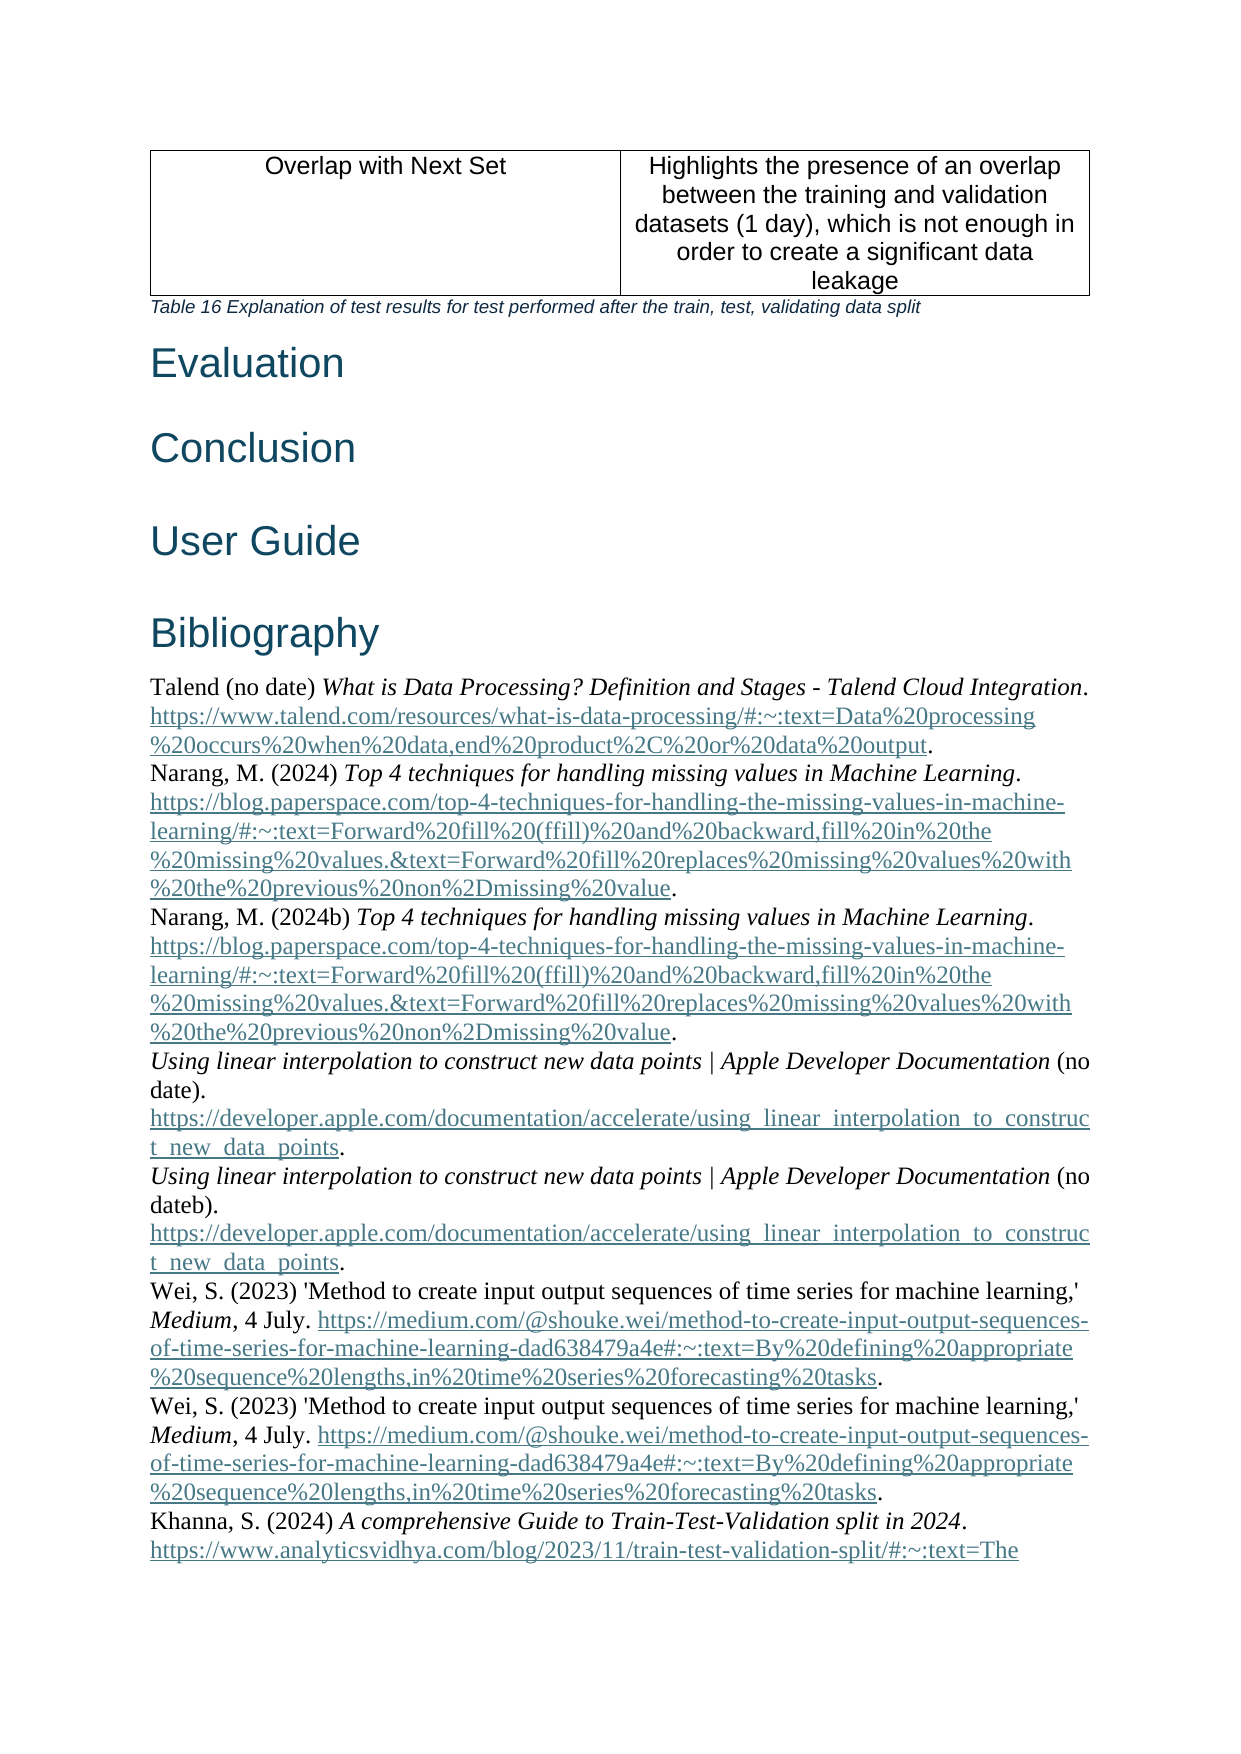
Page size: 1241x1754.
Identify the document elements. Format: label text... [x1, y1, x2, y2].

table_cell Highlights the presence of an overlap between the training and validation datasets (1 day), which is not enough in order to create a significant data leakage [621, 151, 1089, 295]
subtitle Bibliography [150, 609, 1090, 657]
text Wei, S. (2023) 'Method to create input output sequences of time series for machine learning,' Medium, 4 July. https://medium.com/@shouke.wei/method-to-create-input-output-sequences-of-time-series-for-machine-learning-dad638479a4e#:~:text=By%20defining%20appropriate%20sequence%20lengths,in%20time%20series%20forecasting%20tasks. [150, 1391, 1090, 1506]
text Using linear interpolation to construct new data points | Apple Developer Documentation (no date). https://developer.apple.com/documentation/accelerate/using_linear_interpolation_to_construct_new_data_points. [150, 1130, 1090, 1161]
text Talend (no date) What is Data Processing? Definition and Stages - Talend Cloud Integration. https://www.talend.com/resources/what-is-data-processing/#:~:text=Data%20processing%20occurs%20when%20data,end%20product%2C%20or%20data%20output. [150, 672, 1090, 758]
subtitle User Guide [150, 516, 1090, 564]
text Using linear interpolation to construct new data points | Apple Developer Documentation (no dateb). https://developer.apple.com/documentation/accelerate/using_linear_interpolation_to_construct_new_data_points. [150, 1245, 1090, 1276]
table_cell Overlap with Next Set [151, 151, 620, 295]
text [150, 1506, 1090, 1563]
text Narang, M. (2024) Top 4 techniques for handling missing values in Machine Learning. https://blog.paperspace.com/top-4-techniques-for-handling-the-missing-values-in-machine-learning/#:~:text=Forward%20fill%20(ffill)%20and%20backward,fill%20in%20the%20missing%20values.&text=Forward%20fill%20replaces%20missing%20values%20with%20the%20previous%20non%2Dmissing%20value. [150, 758, 1090, 902]
subtitle Conclusion [150, 424, 1090, 472]
text Using linear interpolation to construct new data points | Apple Developer Documentation (no dateb). https://developer.apple.com/documentation/accelerate/using_linear_interpolation_to_construct_new_data_points. [150, 1161, 1090, 1243]
text Evaluation [150, 338, 1090, 386]
text Using linear interpolation to construct new data points | Apple Developer Documentation (no date). https://developer.apple.com/documentation/accelerate/using_linear_interpolation_to_construct_new_data_points. [150, 1046, 1090, 1128]
text Wei, S. (2023) 'Method to create input output sequences of time series for machine learning,' Medium, 4 July. https://medium.com/@shouke.wei/method-to-create-input-output-sequences-of-time-series-for-machine-learning-dad638479a4e#:~:text=By%20defining%20appropriate%20sequence%20lengths,in%20time%20series%20forecasting%20tasks. [150, 1276, 1090, 1391]
text Narang, M. (2024b) Top 4 techniques for handling missing values in Machine Learning. https://blog.paperspace.com/top-4-techniques-for-handling-the-missing-values-in-machine-learning/#:~:text=Forward%20fill%20(ffill)%20and%20backward,fill%20in%20the%20missing%20values.&text=Forward%20fill%20replaces%20missing%20values%20with%20the%20previous%20non%2Dmissing%20value. [150, 902, 1090, 1046]
text Table 16 Explanation of test results for test performed after the train, test, validating data split [150, 296, 1090, 317]
